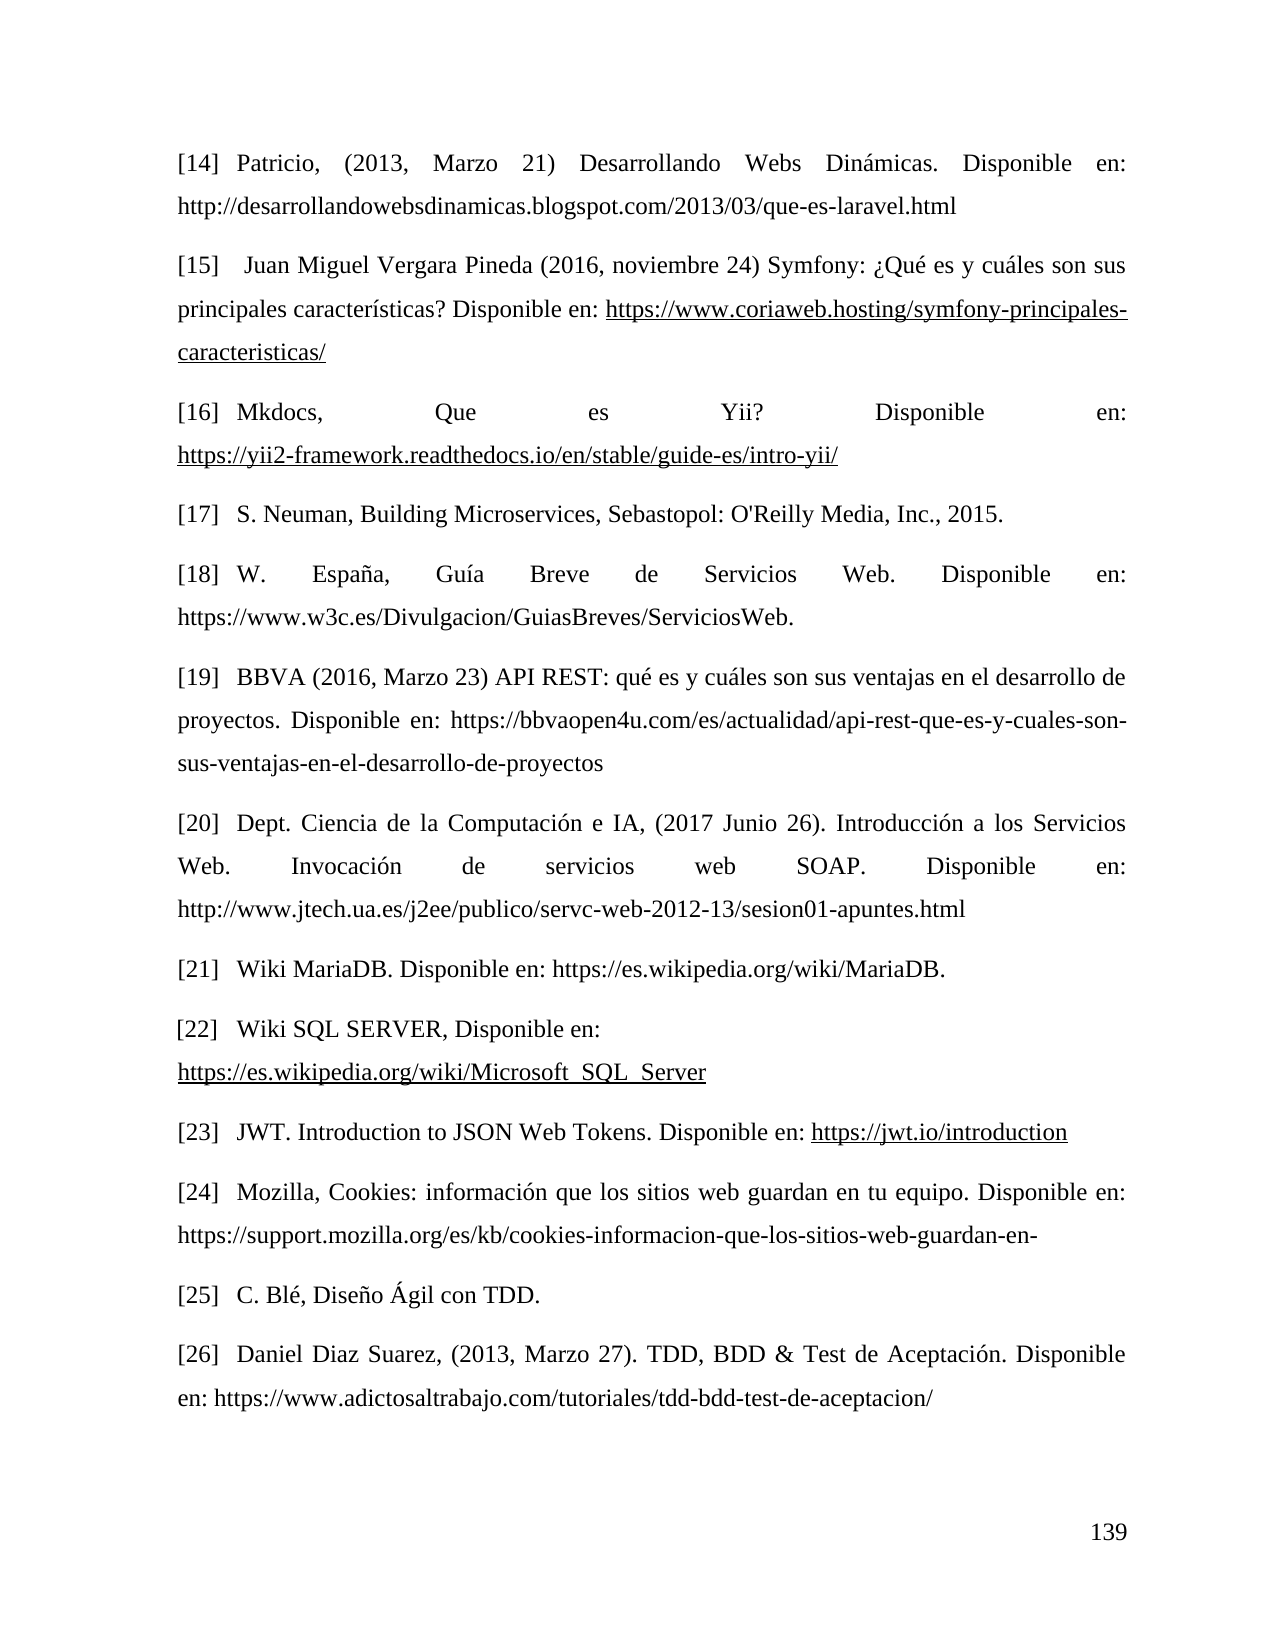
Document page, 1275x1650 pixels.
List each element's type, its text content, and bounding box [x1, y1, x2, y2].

text [16] Mkdocs, Que es Yii? Disponible en: https://yii2-framework.readthedocs.io/en/stable/guide-es/intro-yii/ [177, 397, 1127, 468]
text [25] C. Blé, Diseño Ágil con TDD. [177, 1280, 1127, 1308]
text [26] Daniel Diaz Suarez, (2013, Marzo 27). TDD, BDD & Test de Aceptación. Disponible en: https://www.adictosaltrabajo.com/tutoriales/tdd-bdd-test-de-aceptacion/ [177, 1339, 1127, 1411]
text [19] BBVA (2016, Marzo 23) API REST: qué es y cuáles son sus ventajas en el desarrollo de proyectos. Disponible en: https://bbvaopen4u.com/es/actualidad/api-rest-que-es-y-cuales-son-sus-ventajas-en-el-desarrollo-de-proyectos [177, 662, 1127, 777]
text [21] Wiki MariaDB. Disponible en: https://es.wikipedia.org/wiki/MariaDB. [177, 954, 1127, 983]
text [20] Dept. Ciencia de la Computación e IA, (2017 Junio 26). Introducción a los Servicios Web. Invocación de servicios web SOAP. Disponible en: http://www.jtech.ua.es/j2ee/publico/servc-web-2012-13/sesion01-apuntes.html [177, 808, 1127, 923]
text [22] Wiki SQL SERVER, Disponible en: https://es.wikipedia.org/wiki/Microsoft_SQL_Server [176, 1014, 1127, 1086]
text [17] S. Neuman, Building Microservices, Sebastopol: O'Reilly Media, Inc., 2015. [177, 499, 1127, 528]
text [24] Mozilla, Cookies: información que los sitios web guardan en tu equipo. Disponible en: https://support.mozilla.org/es/kb/cookies-informacion-que-los-sitios-web-guardan-en- [177, 1177, 1127, 1249]
text [15] Juan Miguel Vergara Pineda (2016, noviembre 24) Symfony: ¿Qué es y cuáles son sus principales características? Disponible en: https://www.coriaweb.hosting/symfony-principales-caracteristicas/ [177, 251, 1127, 366]
text [18] W. España, Guía Breve de Servicios Web. Disponible en: https://www.w3c.es/Divulgacion/GuiasBreves/ServiciosWeb. [177, 559, 1127, 631]
text [14] Patricio, (2013, Marzo 21) Desarrollando Webs Dinámicas. Disponible en: http://desarrollandowebsdinamicas.blogspot.com/2013/03/que-es-laravel.html [177, 148, 1127, 219]
text [23] JWT. Introduction to JSON Web Tokens. Disponible en: https://jwt.io/introduction [177, 1117, 1127, 1146]
